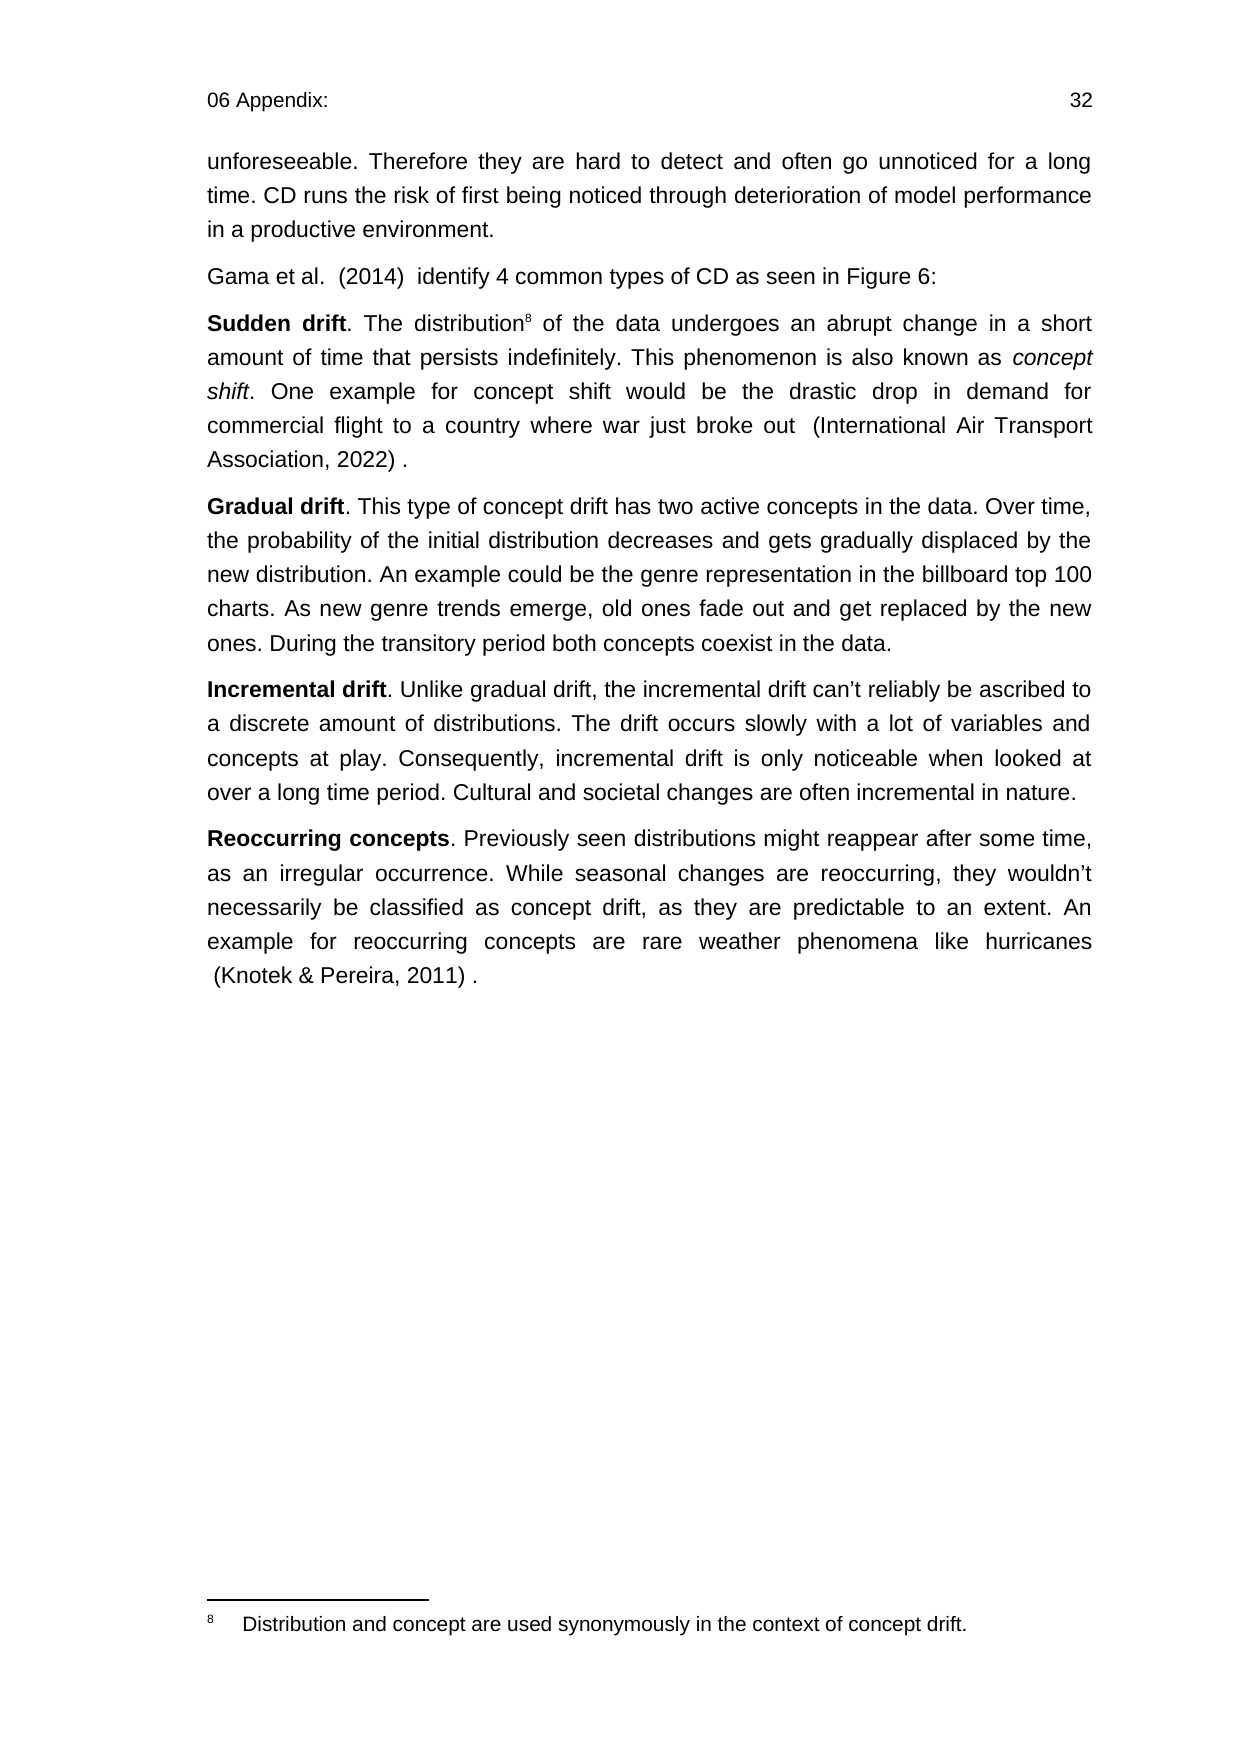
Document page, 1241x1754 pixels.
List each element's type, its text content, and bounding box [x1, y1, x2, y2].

text Incremental drift. Unlike gradual drift, the incremental drift can’t reliably be ascribed to a discrete amount of distributions. The drift occurs slowly with a lot of variables and concepts at play. Consequently, incremental drift is only noticeable when looked at over a long time period. Cultural and societal changes are often incremental in nature. [207, 676, 1092, 805]
text Sudden drift. The distribution of the data undergoes an abrupt change in a short amount of time that persists indefinitely. This phenomenon is also known as concept shift. One example for concept shift would be the drastic drop in demand for commercial flight to a country where war just broke out . [207, 309, 1092, 473]
text Gama et al. identify 4 common types of CD as seen in Figure 5: [207, 263, 1092, 289]
text Gradual drift. This type of concept drift has two active concepts in the data. Over time, the probability of the initial distribution decreases and gets gradually displaced by the new distribution. An example could be the genre representation in the billboard top 100 charts. As new genre trends emerge, old ones fade out and get replaced by the new ones. During the transitory period both concepts coexist in the data. [207, 493, 1092, 656]
text Reoccurring concepts. Previously seen distributions might reappear after some time, as an irregular occurrence. While seasonal changes are reoccurring, they wouldn’t necessarily be classified as concept drift, as they are predictable to an extent. An example for reoccurring concepts are rare weather phenomena like hurricanes . [207, 825, 1092, 988]
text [207, 148, 1092, 243]
